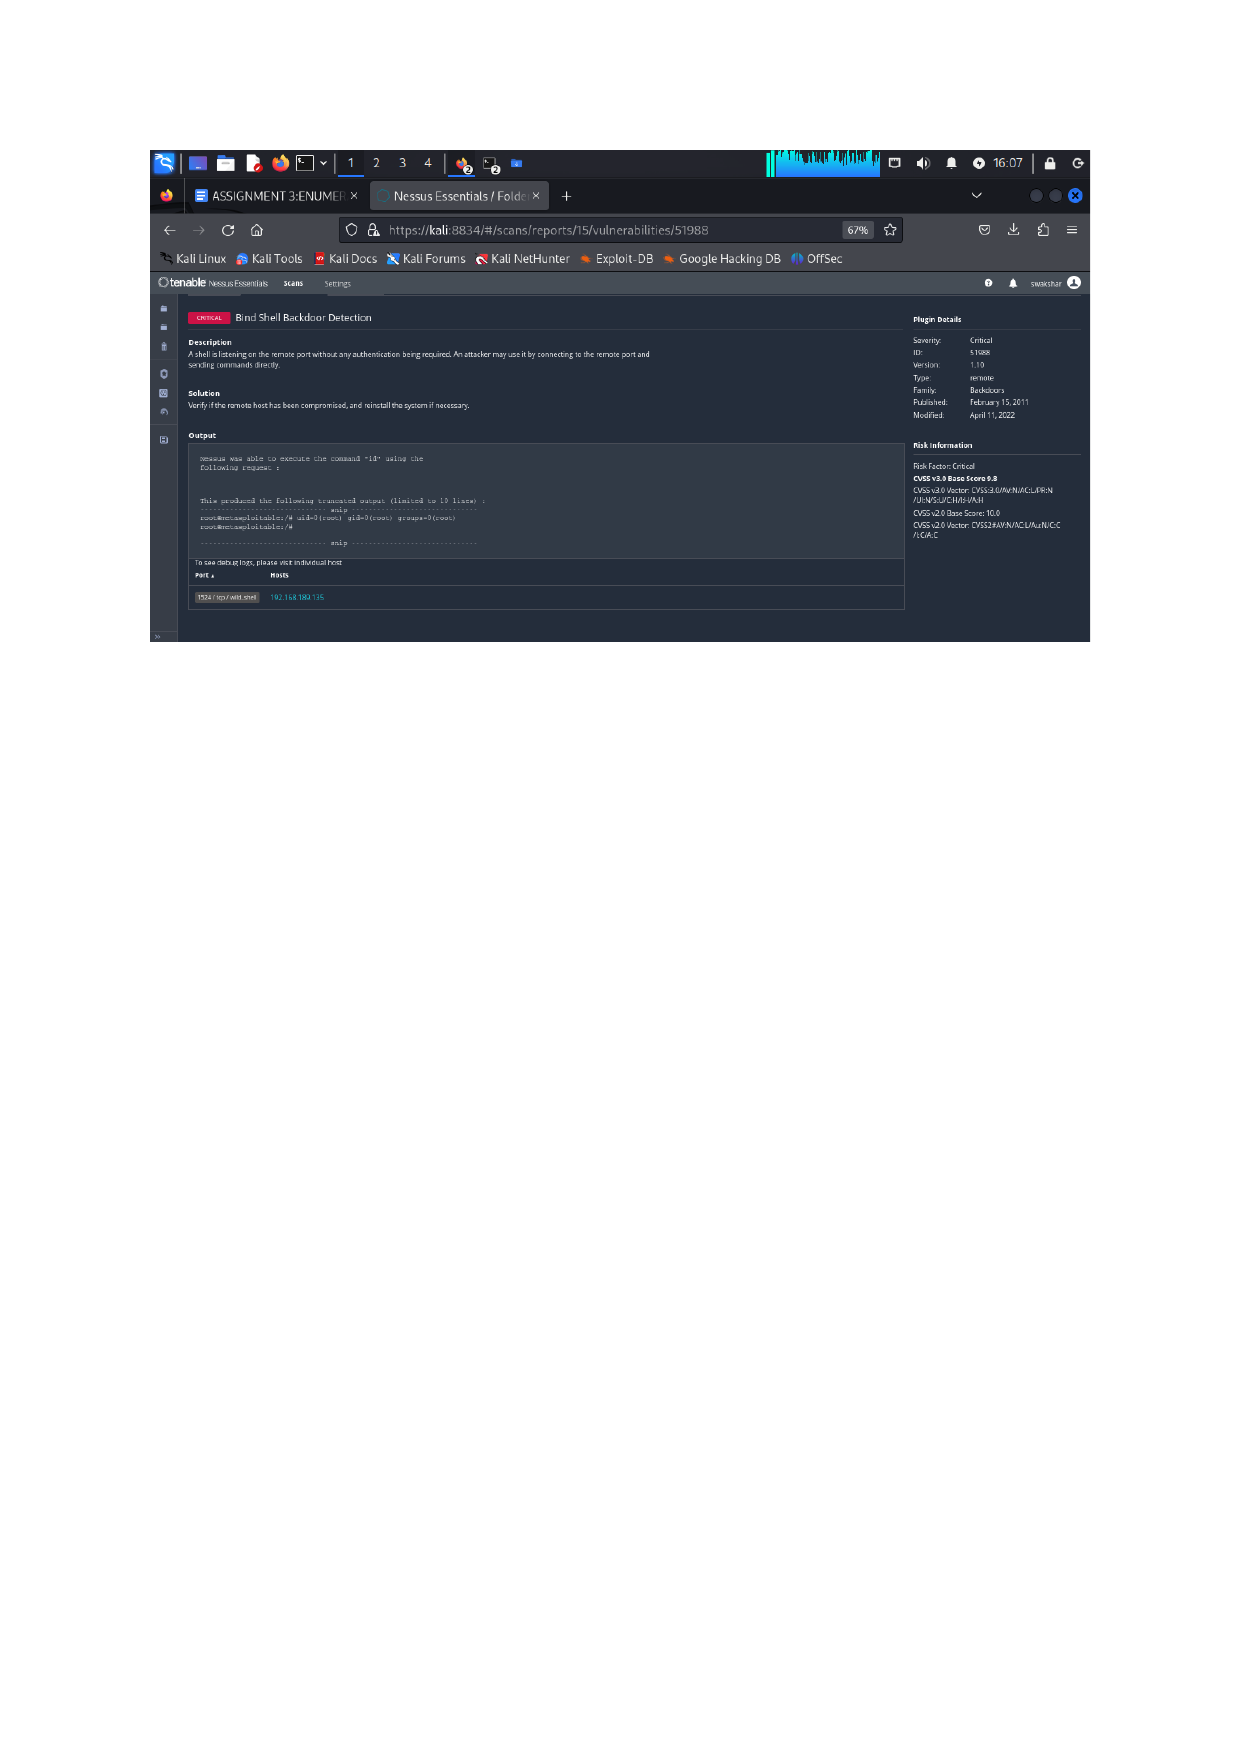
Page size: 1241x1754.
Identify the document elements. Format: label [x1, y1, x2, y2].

picture [150, 150, 1091, 642]
